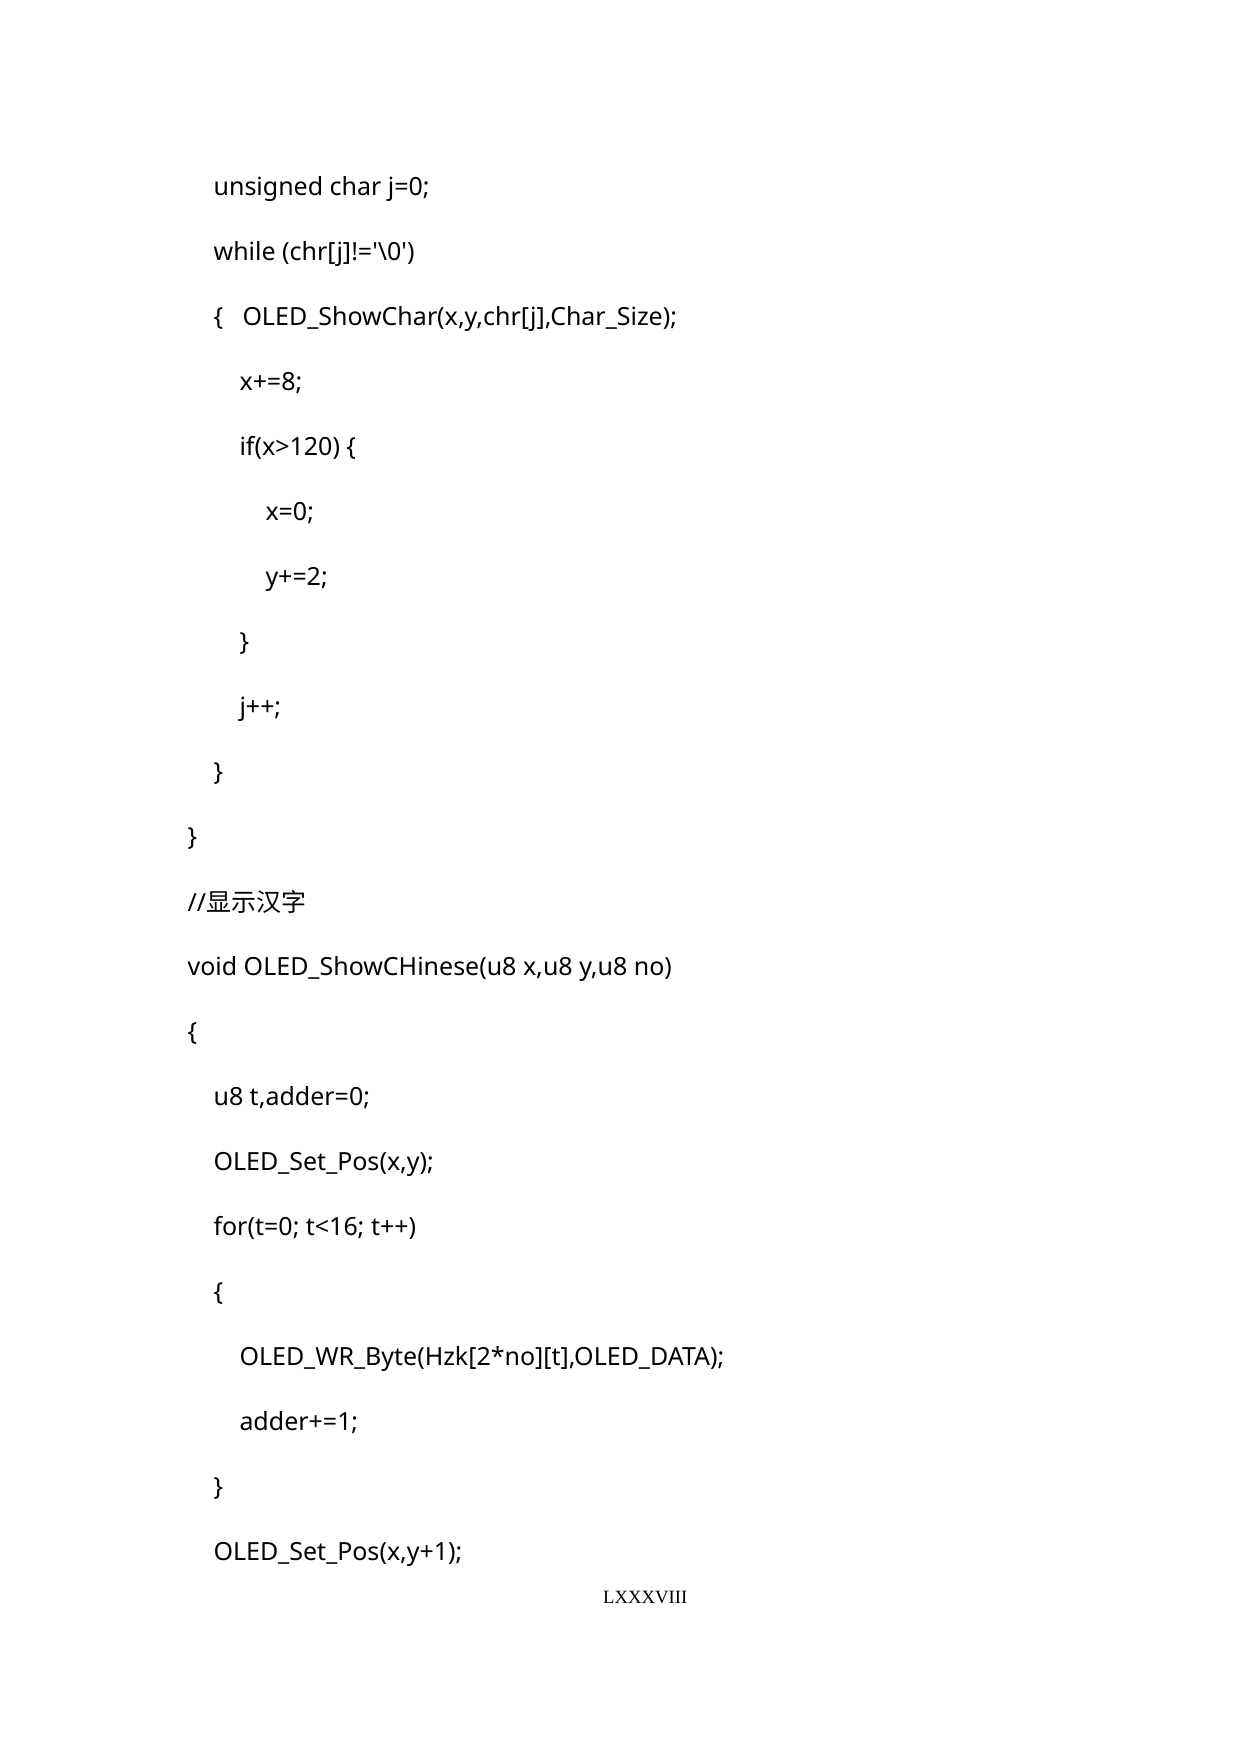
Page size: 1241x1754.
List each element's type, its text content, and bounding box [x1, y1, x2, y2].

text } [187, 803, 1053, 868]
text { [187, 1258, 1053, 1323]
text j++; [187, 673, 1053, 738]
text OLED_WR_Byte(Hzk[2*no][t],OLED_DATA); [187, 1323, 1053, 1388]
text if(x>120) { [187, 413, 1053, 478]
text OLED_Set_Pos(x,y); [187, 1128, 1053, 1193]
text void OLED_ShowCHinese(u8 x,u8 y,u8 no) [187, 933, 1053, 998]
text while (chr[j]!='\0') [187, 218, 1053, 283]
text } [187, 738, 1053, 803]
text { [187, 998, 1053, 1063]
text x+=8; [187, 348, 1053, 413]
text { OLED_ShowChar(x,y,chr[j],Char_Size); [187, 283, 1053, 348]
text x=0; [187, 478, 1053, 543]
text //显示汉字 [187, 868, 1053, 933]
text OLED_Set_Pos(x,y+1); [187, 1518, 1053, 1583]
text } [187, 608, 1053, 673]
text } [187, 1453, 1053, 1518]
text y+=2; [187, 543, 1053, 608]
text u8 t,adder=0; [187, 1063, 1053, 1128]
text unsigned char j=0; [187, 153, 1053, 218]
text for(t=0; t<16; t++) [187, 1193, 1053, 1258]
text adder+=1; [187, 1388, 1053, 1453]
